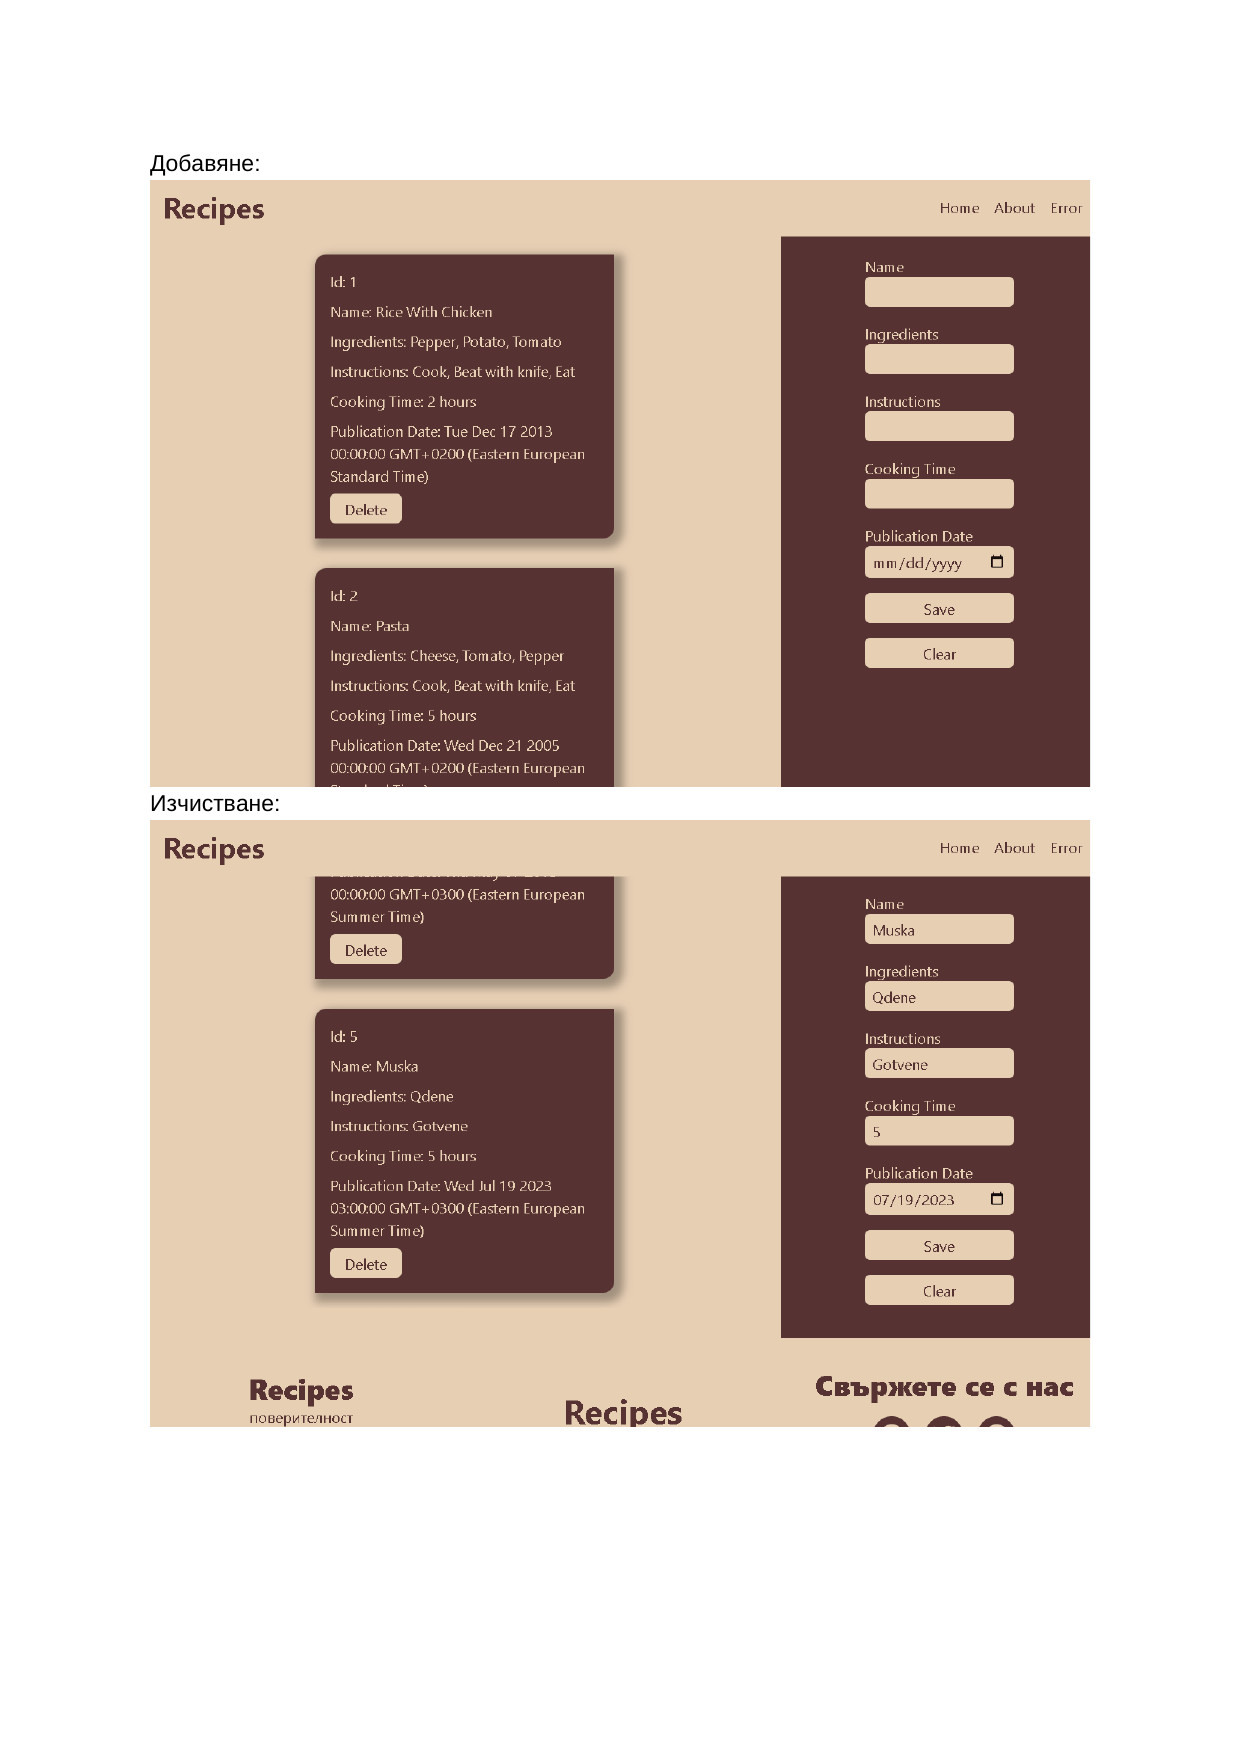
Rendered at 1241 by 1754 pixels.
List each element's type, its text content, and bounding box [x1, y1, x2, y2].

text Добавяне: [150, 150, 1090, 176]
picture [150, 820, 1091, 1427]
text Изчистване: [150, 790, 1090, 817]
picture [150, 180, 1091, 787]
